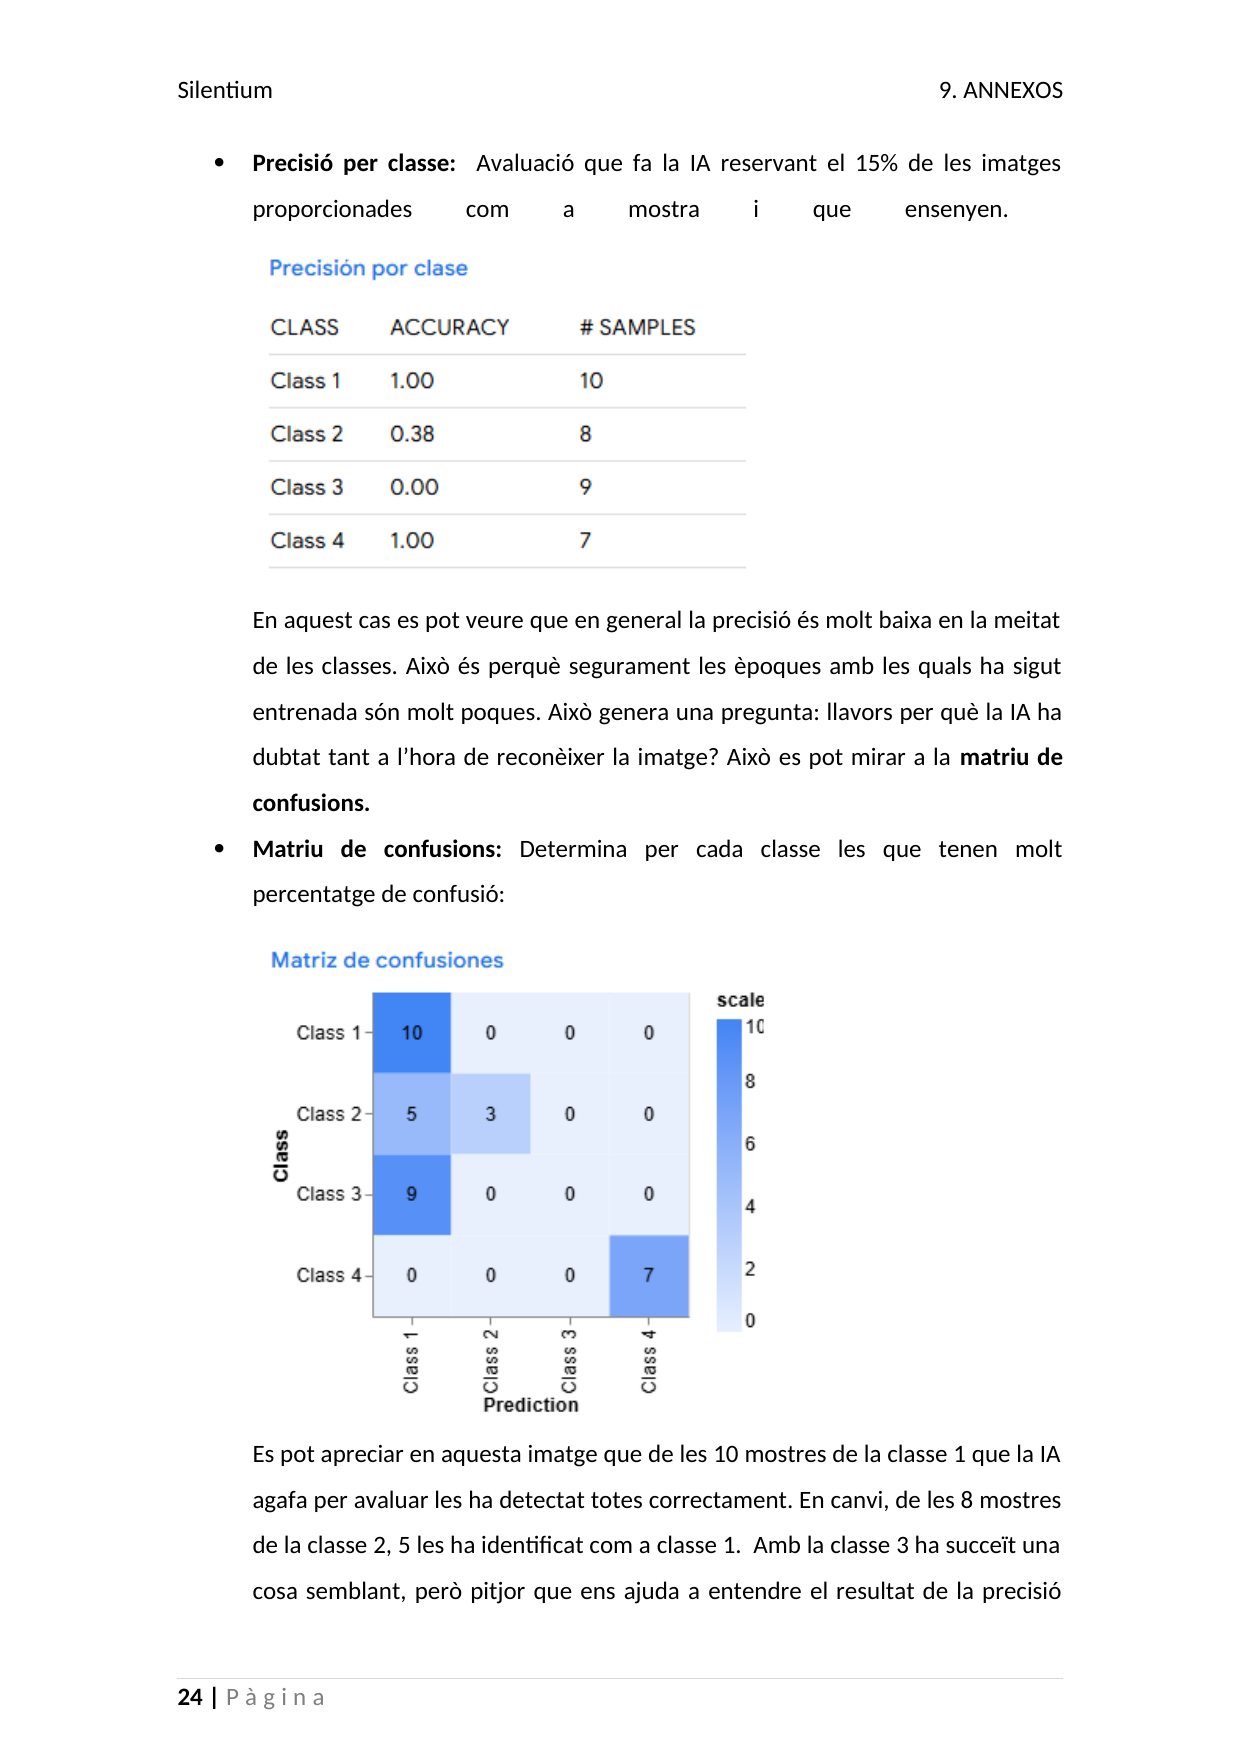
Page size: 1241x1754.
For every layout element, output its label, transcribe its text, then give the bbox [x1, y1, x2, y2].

list Matriu de confusions: Determina per cada classe les que tenen molt percentatge de confusió: [215, 833, 1063, 909]
picture [252, 239, 747, 589]
picture [252, 924, 775, 1423]
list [252, 1438, 1063, 1606]
